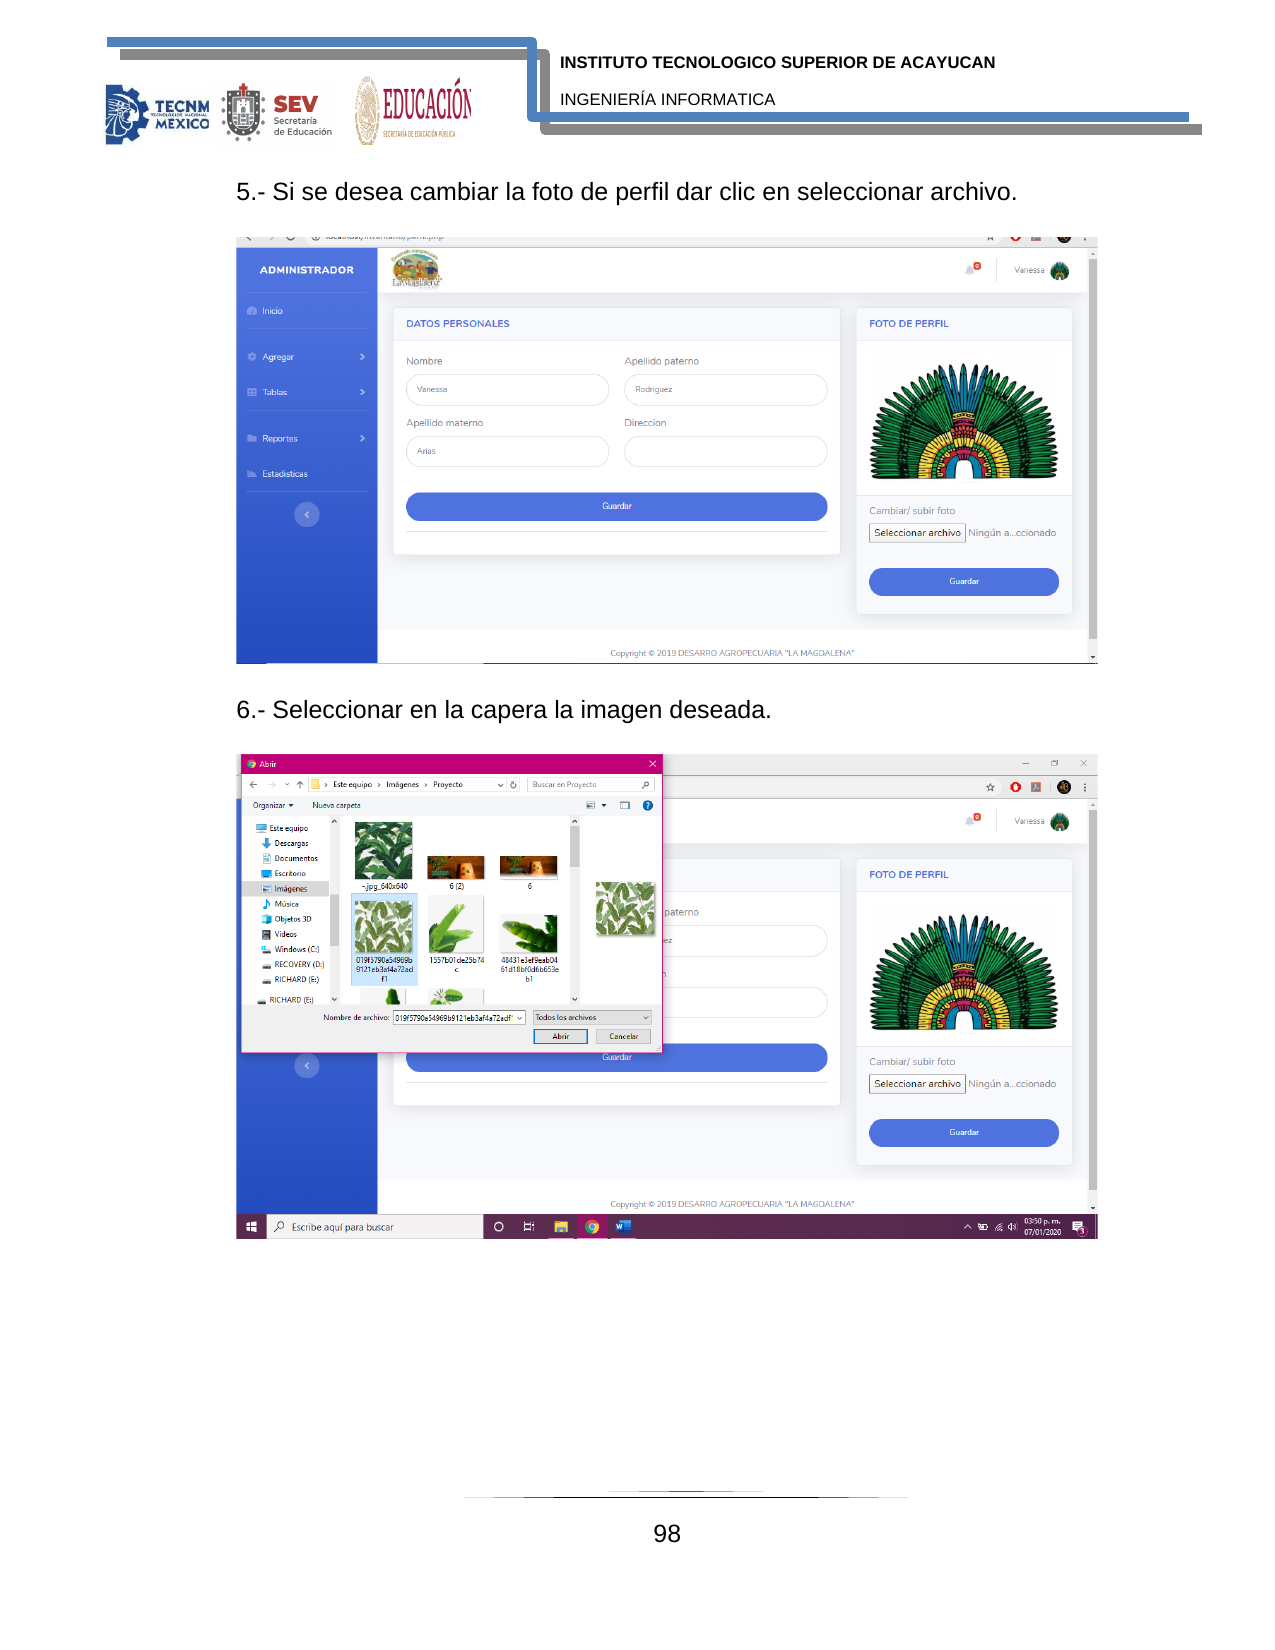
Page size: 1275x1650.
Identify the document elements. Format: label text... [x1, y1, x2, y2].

picture [101, 75, 339, 151]
text 5.- Si se desea cambiar la foto de perfil dar clic en seleccionar archivo. [236, 177, 1098, 206]
picture [236, 754, 1098, 1239]
text 6.- Seleccionar en la capera la imagen deseada. [236, 695, 1098, 723]
picture [355, 76, 471, 145]
picture [236, 237, 1098, 664]
